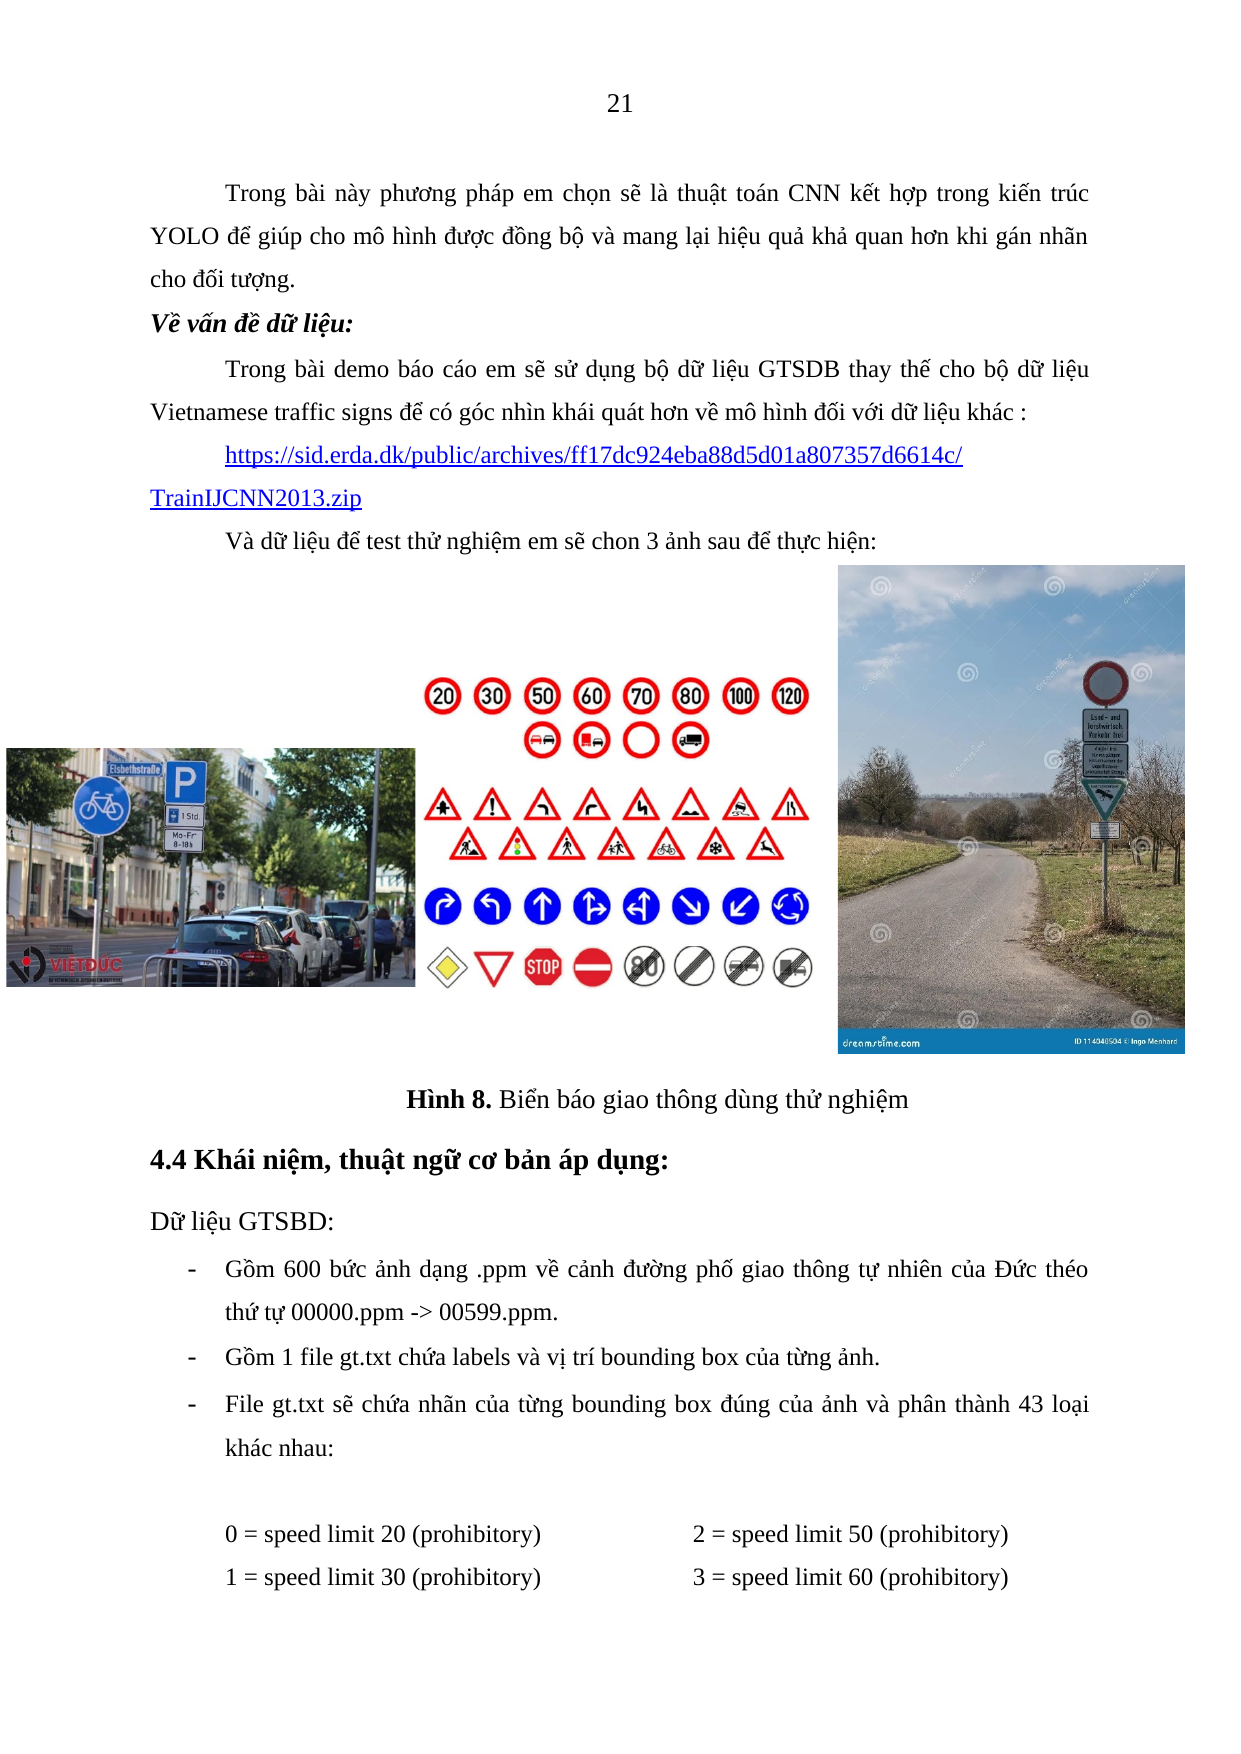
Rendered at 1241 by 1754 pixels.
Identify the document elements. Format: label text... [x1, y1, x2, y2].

picture [419, 677, 821, 990]
text Hình 8. Biển báo giao thông dùng thử nghiệm [150, 1044, 1090, 1114]
text 2 = speed limit 50 (prohibitory) [618, 1519, 1090, 1548]
picture [6, 748, 416, 987]
subtitle Khái niệm, thuật ngữ cơ bản áp dụng: [150, 1142, 1090, 1176]
text https://sid.erda.dk/public/archives/ff17dc924eba88d5d01a807357d6614c/TrainIJCNN2013.zip [150, 440, 1090, 512]
text Và dữ liệu để test thử nghiệm em sẽ chon 3 ảnh sau để thực hiện: [150, 526, 1090, 555]
picture [837, 565, 1185, 1054]
list File gt.txt sẽ chứa nhãn của từng bounding box đúng của ảnh và phân thành 43 loại khác nhau: [187, 1387, 1090, 1461]
text Trong bài này phương pháp em chọn sẽ là thuật toán CNN kết hợp trong kiến trúc YOLO để giúp cho mô hình được đồng bộ và mang lại hiệu quả khả quan hơn khi gán nhãn cho đối tượng. [150, 178, 1090, 293]
text 0 = speed limit 20 (prohibitory) [150, 1519, 618, 1548]
text 3 = speed limit 60 (prohibitory) [618, 1562, 1090, 1591]
text Trong bài demo báo cáo em sẽ sử dụng bộ dữ liệu GTSDB thay thế cho bộ dữ liệu Vietnamese traffic signs để có góc nhìn khái quát hơn về mô hình đối với dữ liệu khác : [150, 354, 1090, 426]
text Về vấn đề dữ liệu: [150, 307, 1090, 338]
text Dữ liệu GTSBD: [150, 1205, 1090, 1236]
list Gồm 1 file gt.txt chứa labels và vị trí bounding box của từng ảnh. [187, 1341, 1090, 1372]
list Gồm 600 bức ảnh dạng .ppm về cảnh đường phố giao thông tự nhiên của Đức théo thứ tự 00000.ppm -> 00599.ppm. [187, 1252, 1090, 1326]
text 1 = speed limit 30 (prohibitory) [150, 1562, 618, 1591]
